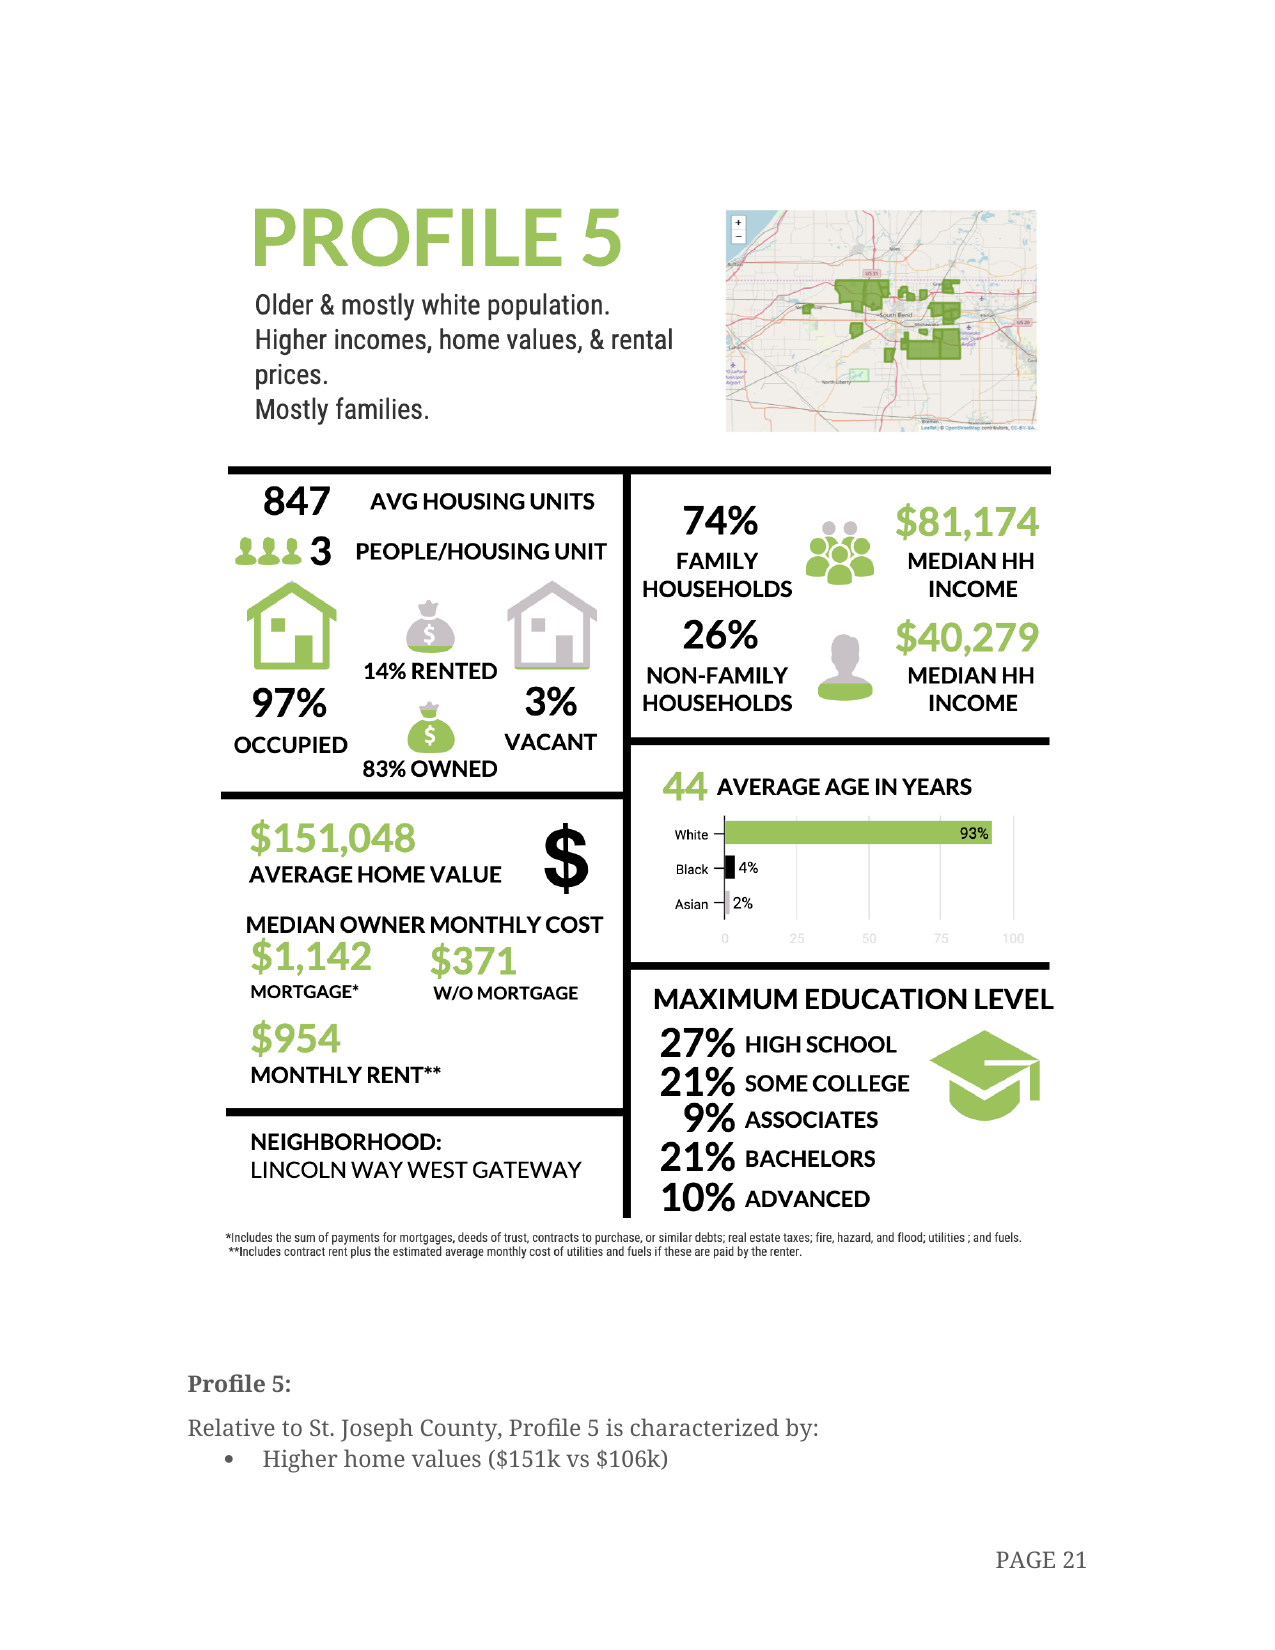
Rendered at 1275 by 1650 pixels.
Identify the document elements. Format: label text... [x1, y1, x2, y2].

text Relative to St. Joseph County, Profile 5 is characterized by: [187, 1411, 1087, 1443]
list Higher home values ($151k vs $106k) [225, 1443, 1087, 1474]
picture [187, 180, 1088, 1268]
text Profile 5: [187, 1368, 1087, 1399]
